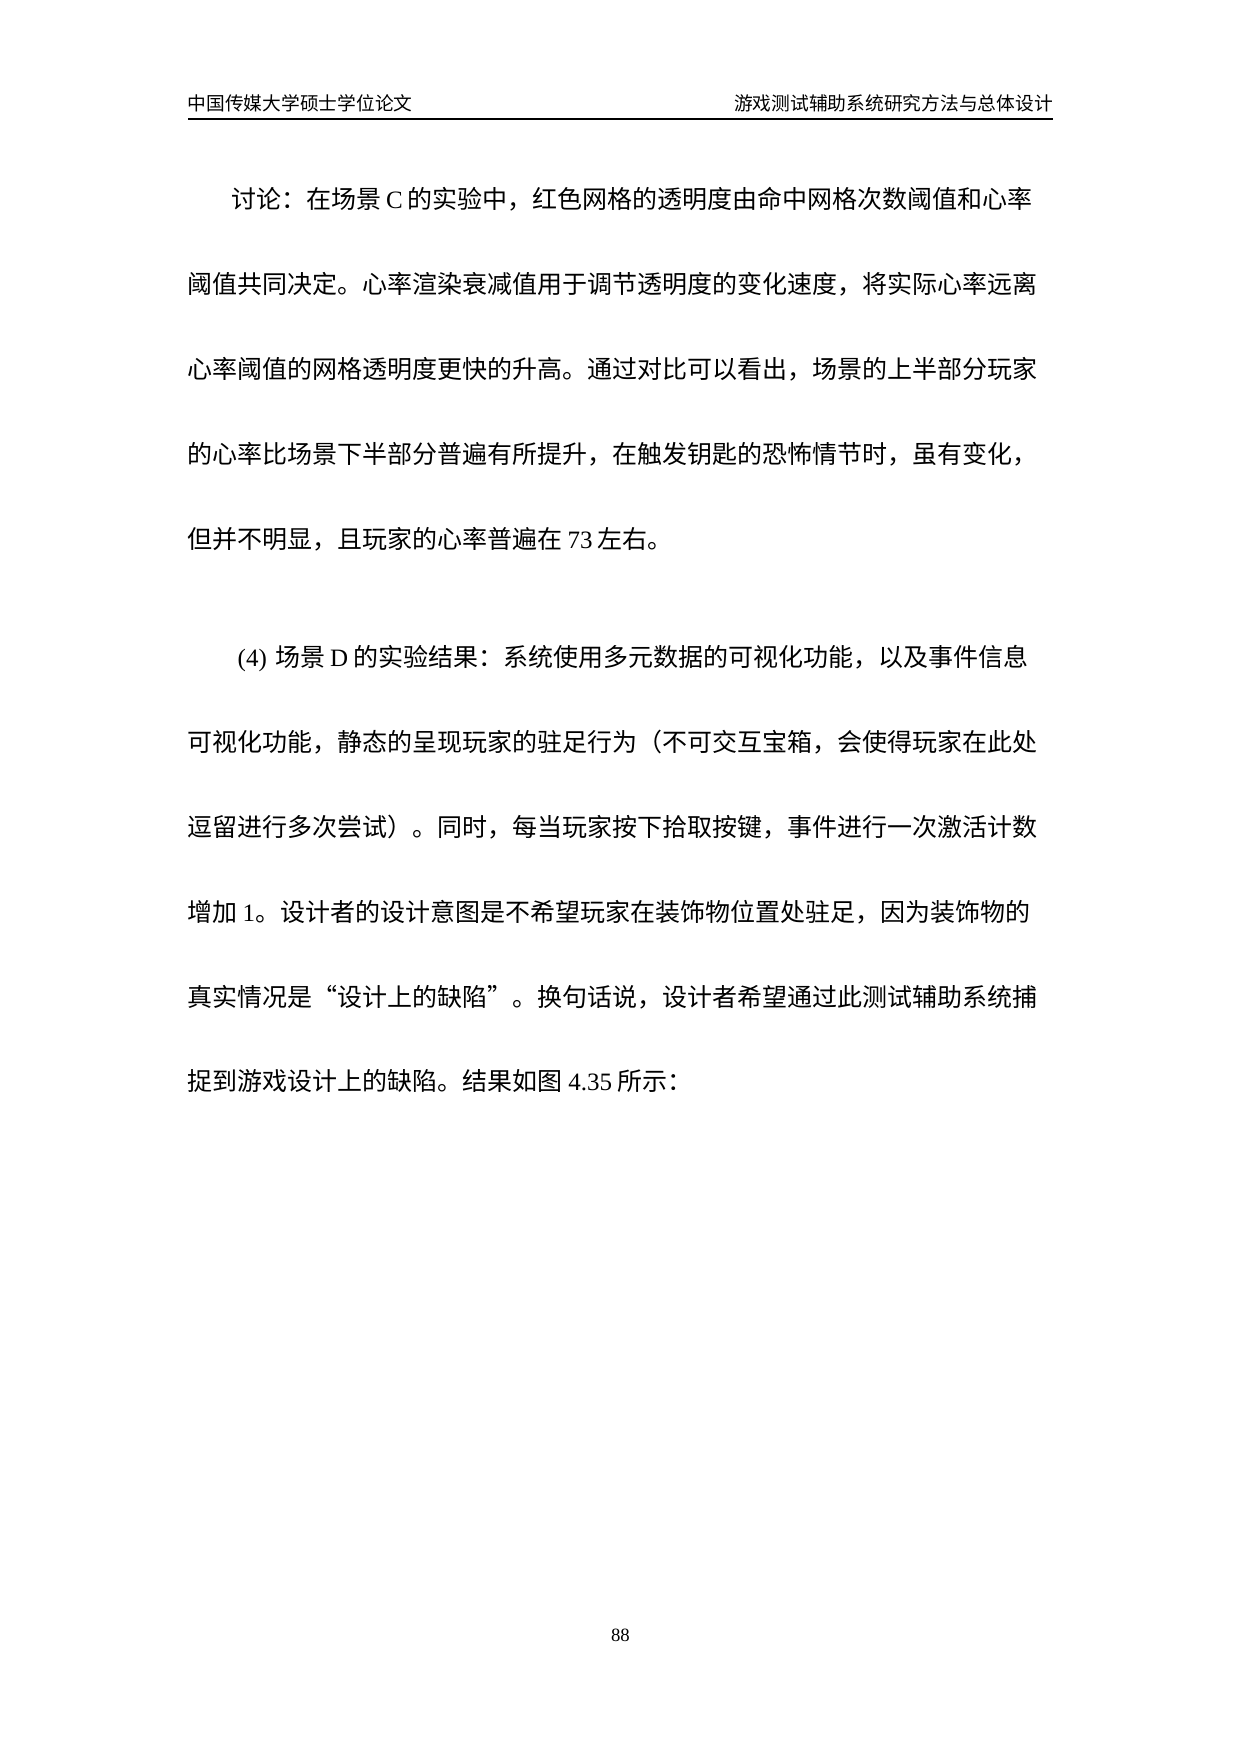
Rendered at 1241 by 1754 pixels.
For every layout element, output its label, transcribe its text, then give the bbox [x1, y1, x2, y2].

text 讨论：在场景C的实验中，红色网格的透明度由命中网格次数阈值和心率阈值共同决定。心率渲染衰减值用于调节透明度的变化速度，将实际心率远离心率阈值的网格透明度更快的升高。通过对比可以看出，场景的上半部分玩家的心率比场景下半部分普遍有所提升，在触发钥匙的恐怖情节时，虽有变化，但并不明显，且玩家的心率普遍在73左右。 [187, 164, 1053, 571]
